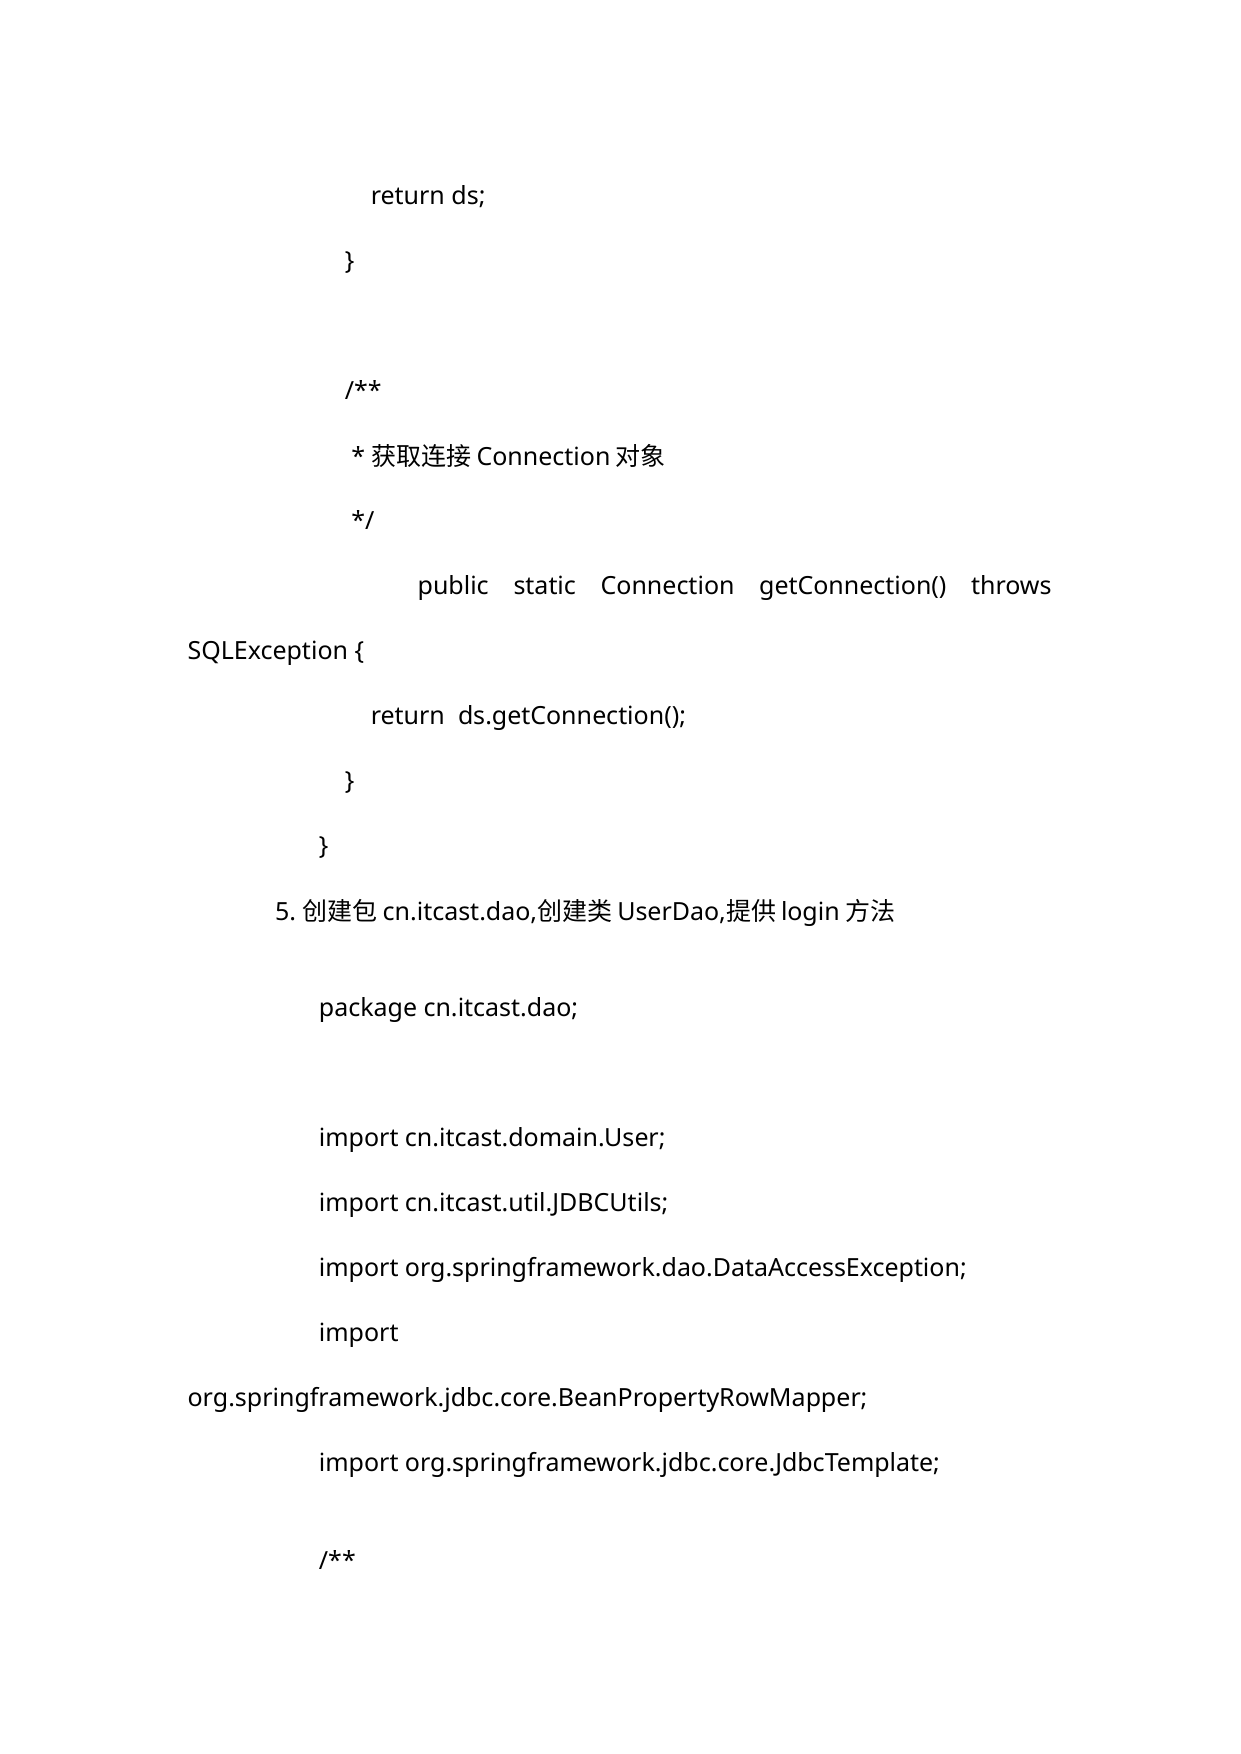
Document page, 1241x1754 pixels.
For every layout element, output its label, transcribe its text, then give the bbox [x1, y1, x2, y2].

text */ [187, 487, 1053, 552]
text import org.springframework.jdbc.core.BeanPropertyRowMapper; [187, 1299, 1053, 1429]
text import org.springframework.dao.DataAccessException; [187, 1234, 1053, 1299]
text /** [187, 1527, 1053, 1592]
text public static Connection getConnection() throws SQLException { [187, 552, 1053, 682]
text } [187, 812, 1053, 877]
text 5. 创建包cn.itcast.dao,创建类UserDao,提供login方法 [187, 877, 1053, 942]
text return ds; [187, 162, 1053, 227]
text } [187, 747, 1053, 812]
text import cn.itcast.util.JDBCUtils; [187, 1169, 1053, 1234]
text /** [187, 357, 1053, 422]
text * 获取连接Connection对象 [187, 422, 1053, 487]
text import cn.itcast.domain.User; [187, 1104, 1053, 1169]
text return ds.getConnection(); [187, 682, 1053, 747]
text package cn.itcast.dao; [187, 974, 1053, 1039]
text } [187, 227, 1053, 292]
text import org.springframework.jdbc.core.JdbcTemplate; [187, 1429, 1053, 1494]
